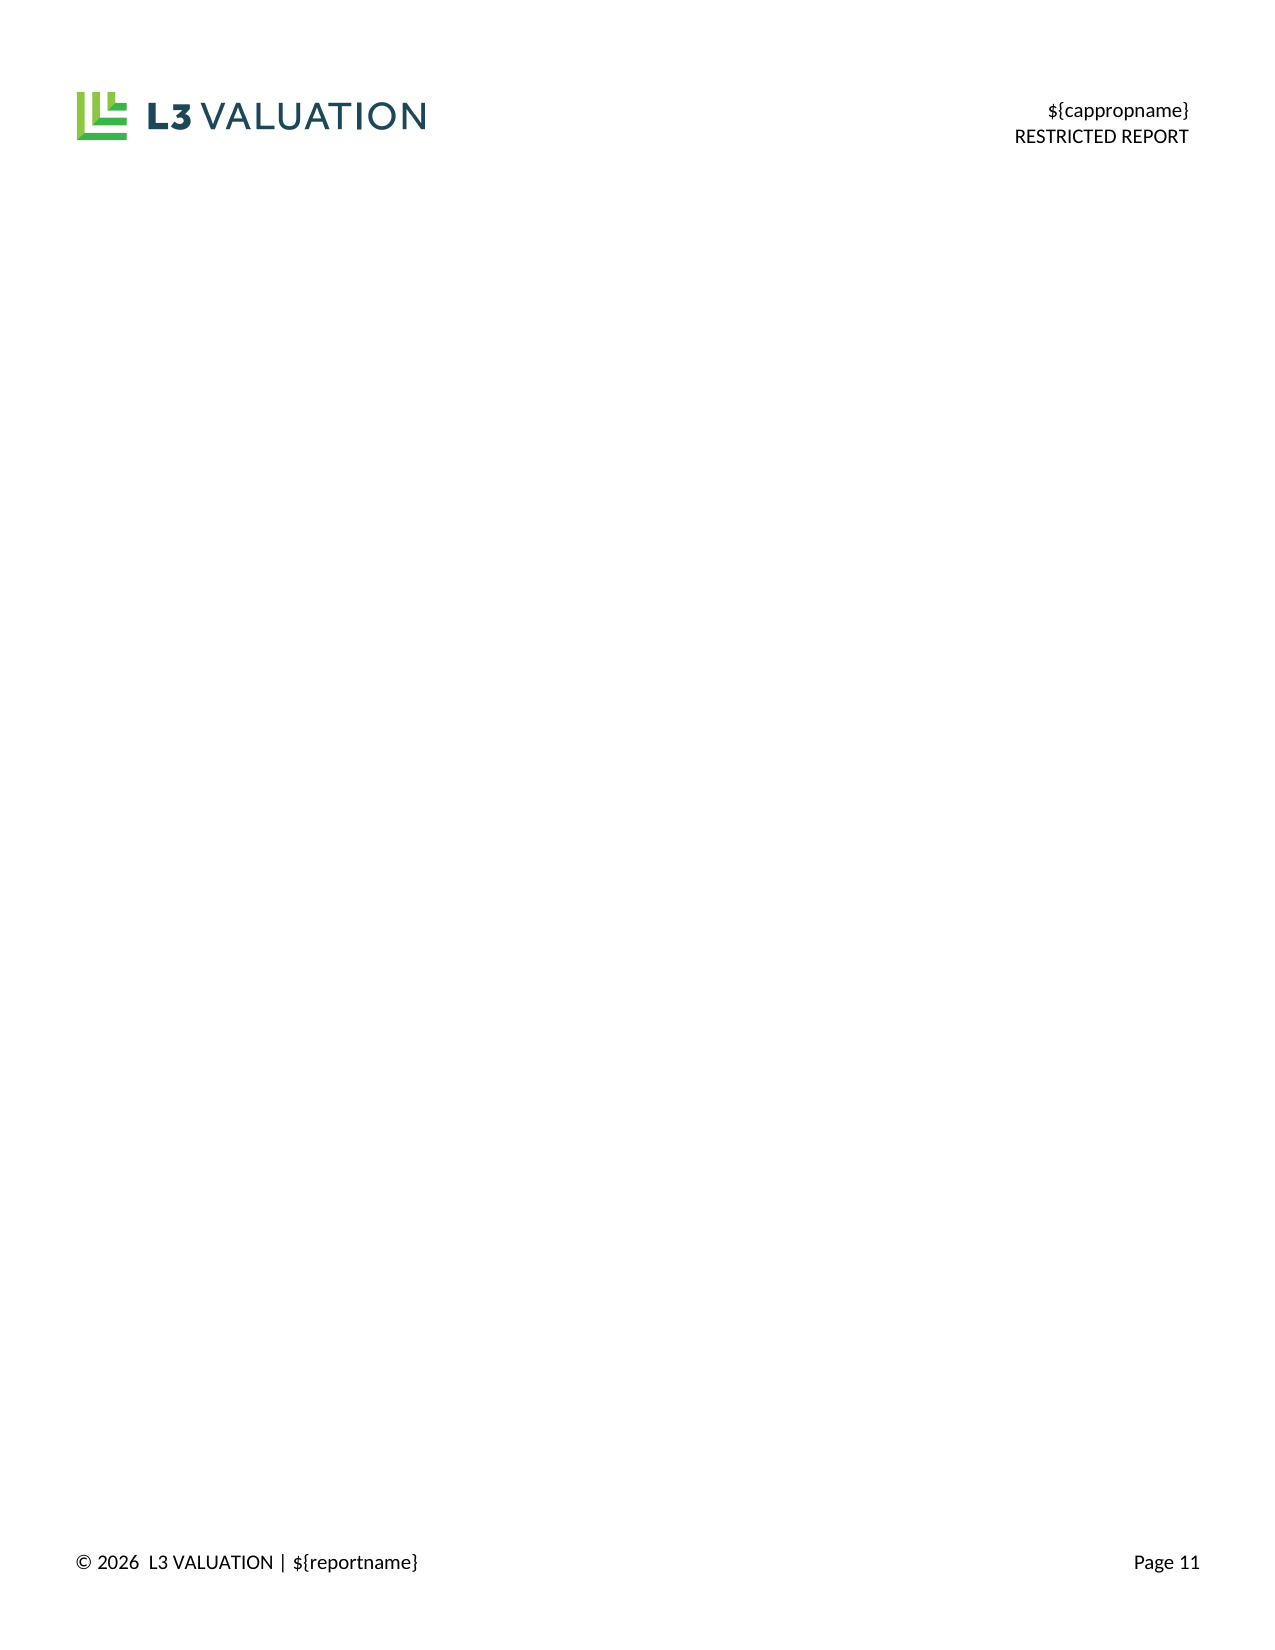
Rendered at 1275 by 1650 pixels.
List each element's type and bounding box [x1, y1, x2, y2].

picture [60, 75, 440, 156]
